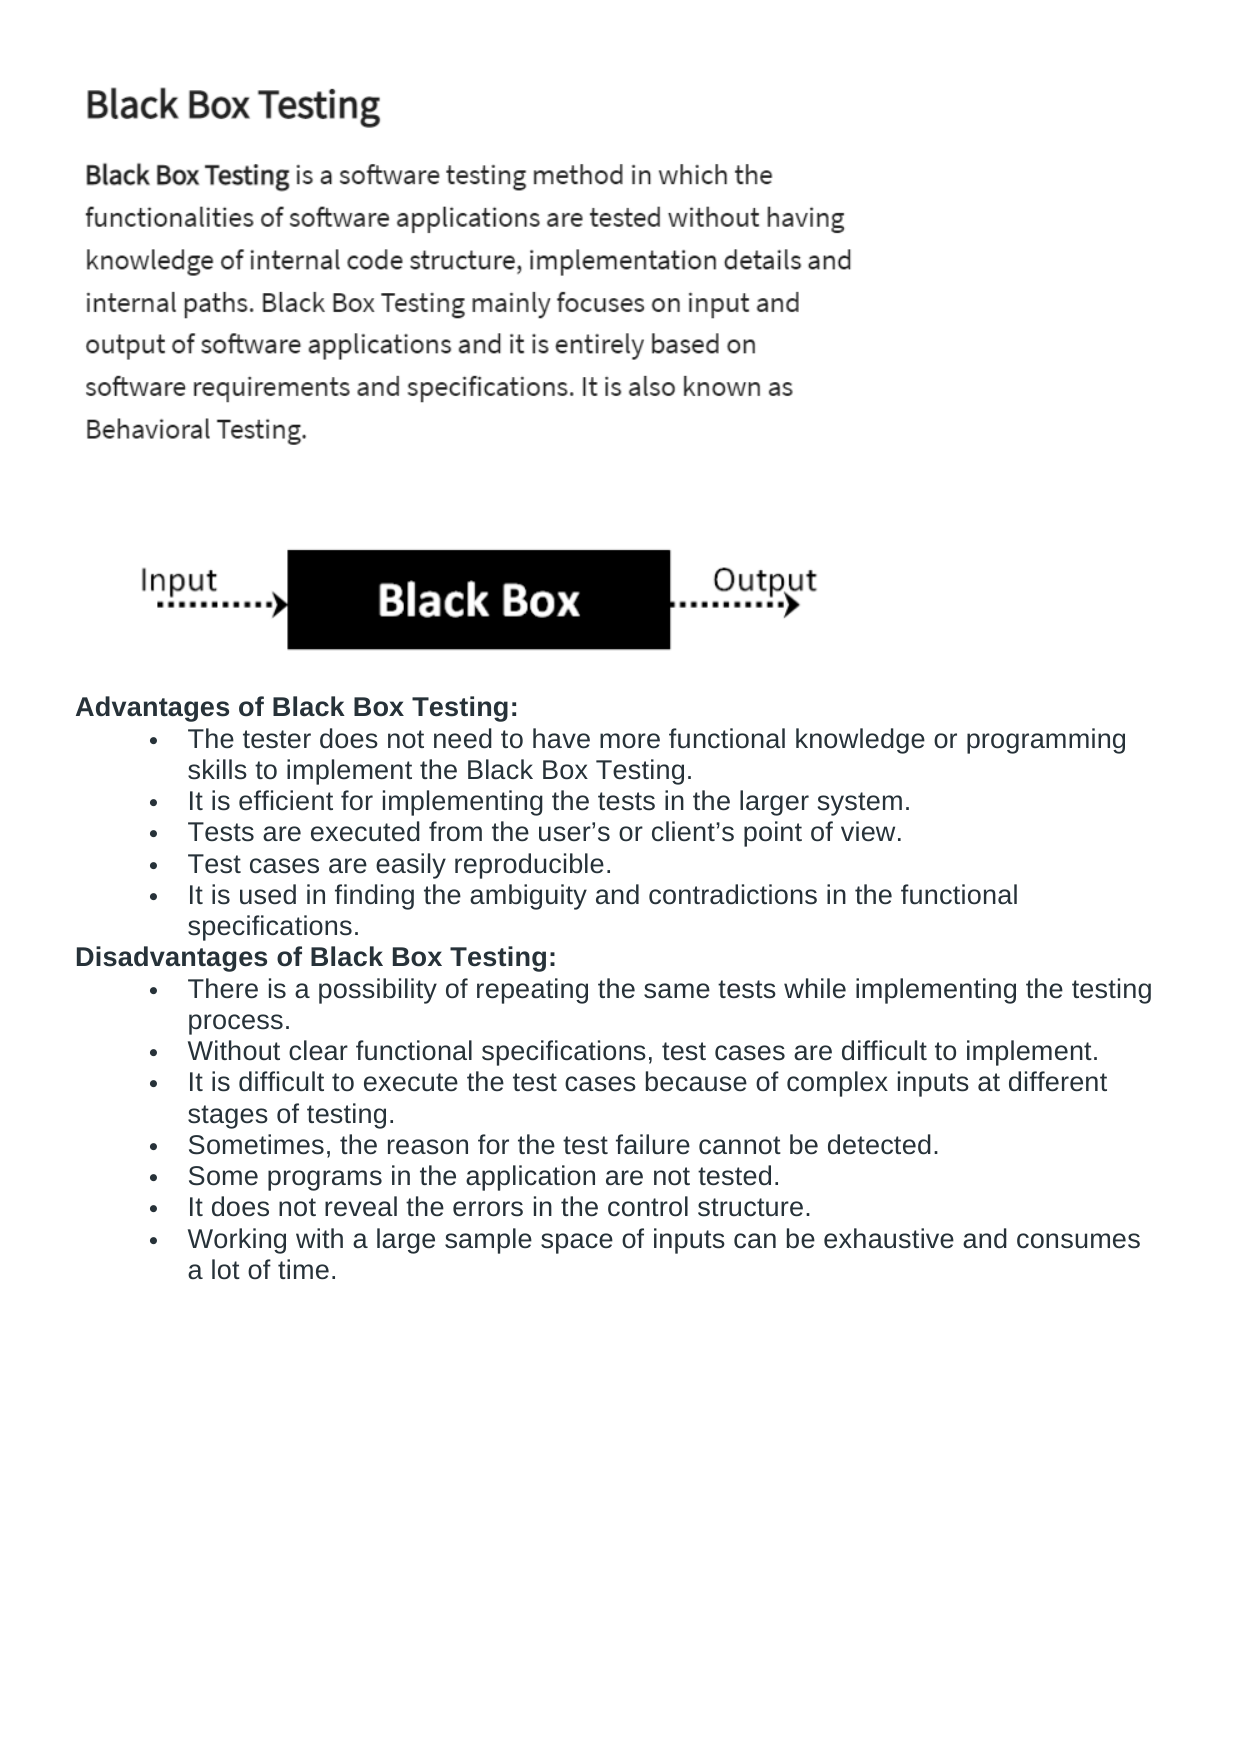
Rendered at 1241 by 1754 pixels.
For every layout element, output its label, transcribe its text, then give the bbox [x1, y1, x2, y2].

list There is a possibility of repeating the same tests while implementing the testing process. [150, 973, 1165, 1035]
text Advantages of Black Box Testing: [75, 691, 1165, 723]
list The tester does not need to have more functional knowledge or programming skills to implement the Black Box Testing. [150, 723, 1165, 785]
list Sometimes, the reason for the test failure cannot be detected. [150, 1129, 1165, 1160]
list It is efficient for implementing the tests in the larger system. [150, 785, 1165, 816]
list Working with a large sample space of inputs can be exhaustive and consumes a lot of time. [150, 1223, 1165, 1285]
list Tests are executed from the user’s or client’s point of view. [150, 816, 1165, 848]
list It is difficult to execute the test cases because of complex inputs at different stages of testing. [150, 1066, 1165, 1129]
list Some programs in the application are not tested. [150, 1160, 1165, 1191]
list Without clear functional specifications, test cases are difficult to implement. [150, 1035, 1165, 1066]
list Test cases are easily reproducible. [150, 848, 1165, 879]
text Disadvantages of Black Box Testing: [75, 941, 1165, 973]
picture [75, 75, 869, 673]
list It is used in finding the ambiguity and contradictions in the functional specifications. [150, 879, 1165, 941]
list It does not reveal the errors in the control structure. [150, 1191, 1165, 1223]
